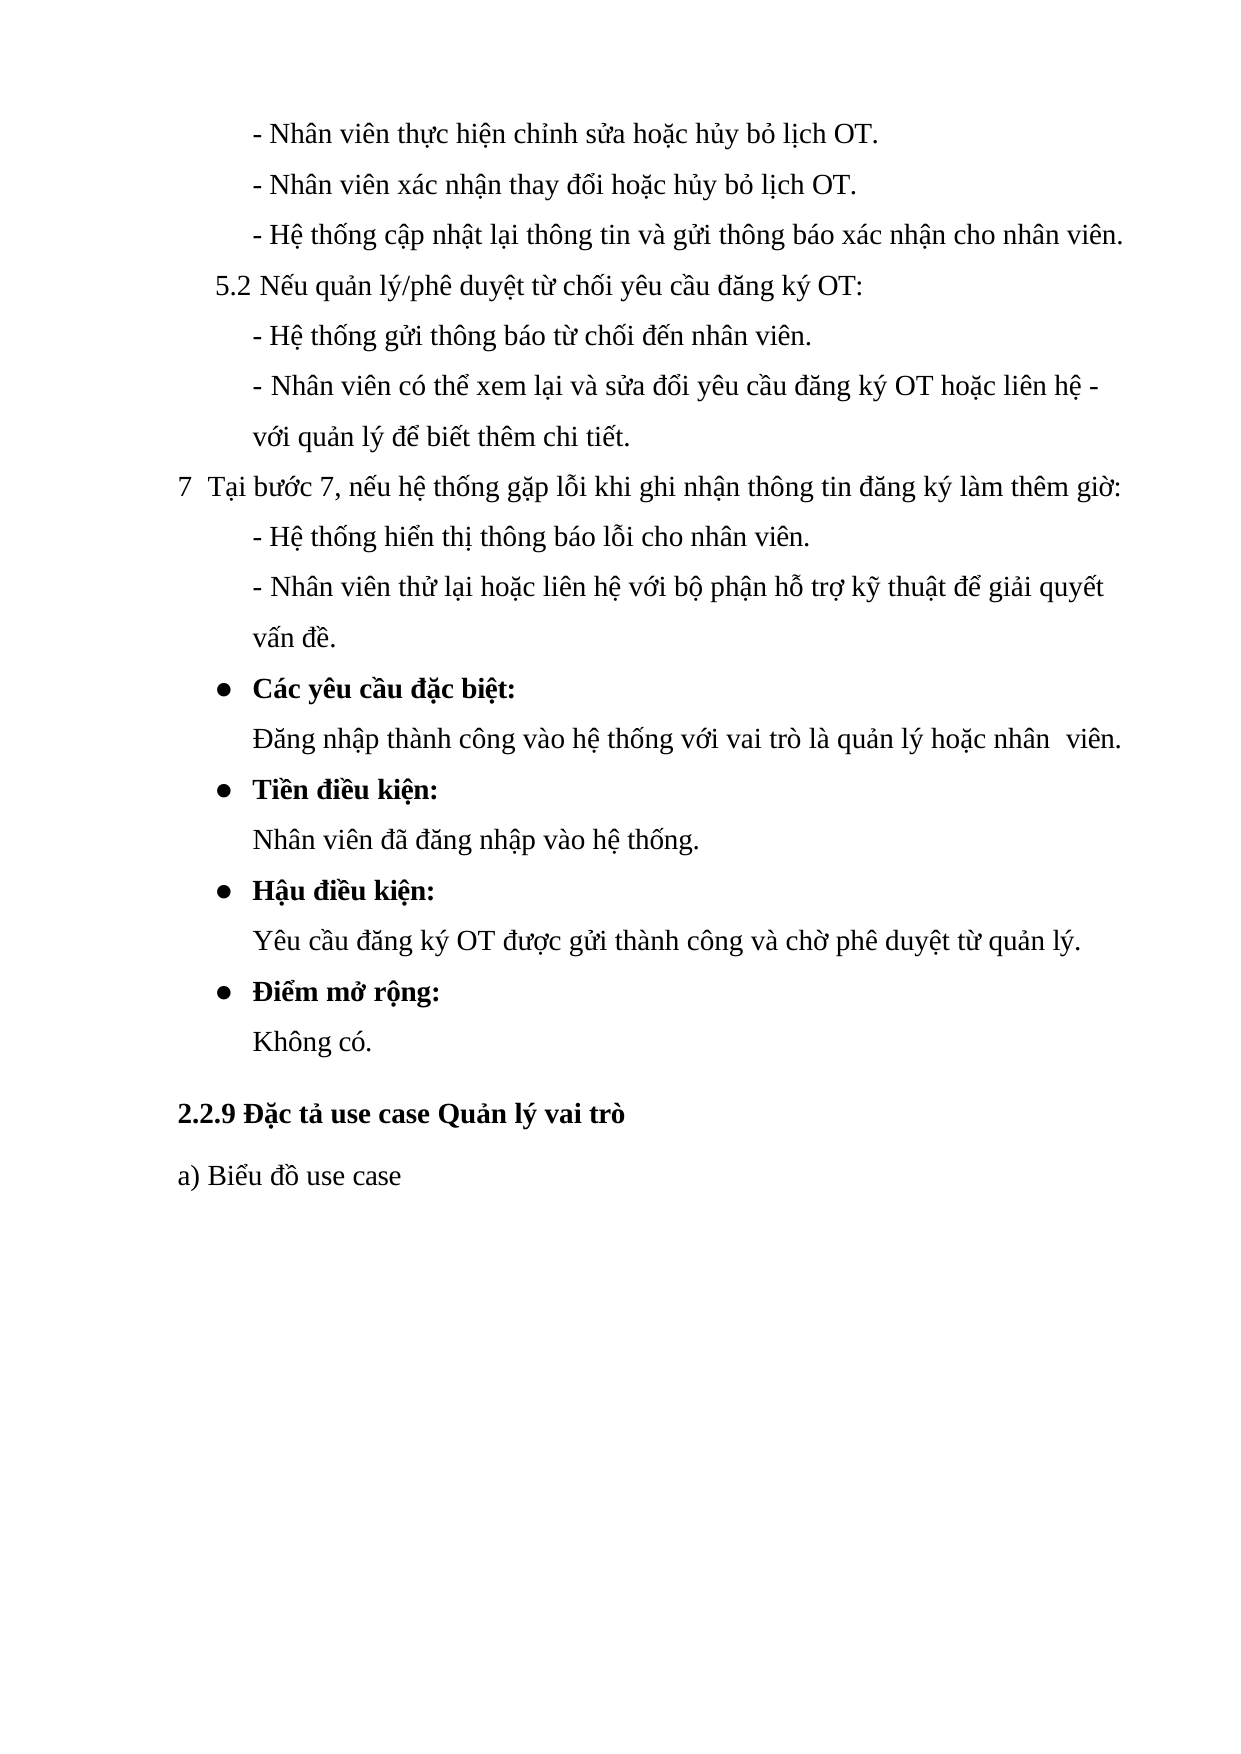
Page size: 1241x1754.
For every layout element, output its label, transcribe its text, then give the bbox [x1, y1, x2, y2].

text Nhân viên đã đăng nhập vào hệ thống. [252, 822, 1166, 856]
subtitle Đặc tả use case Quản lý vai trò [177, 1096, 1166, 1129]
list Hệ thống cập nhật lại thông tin và gửi thông báo xác nhận cho nhân viên. [252, 217, 1166, 251]
list Hệ thống gửi thông báo từ chối đến nhân viên. [252, 318, 1166, 351]
list Nếu quản lý/phê duyệt từ chối yêu cầu đăng ký OT: [215, 268, 1166, 301]
subtitle Hậu điều kiện: [215, 872, 1166, 908]
text Không có. [252, 1024, 1166, 1058]
text Yêu cầu đăng ký OT được gửi thành công và chờ phê duyệt từ quản lý. [252, 923, 1166, 957]
list Biểu đồ use case [177, 1158, 1166, 1192]
subtitle Điểm mở rộng: [215, 973, 1166, 1009]
list Nhân viên có thể xem lại và sửa đổi yêu cầu đăng ký OT hoặc liên hệ - với quản lý để biết thêm chi tiết. [252, 368, 1123, 452]
list Nhân viên xác nhận thay đổi hoặc hủy bỏ lịch OT. [252, 167, 1166, 201]
text 7 Tại bước 7, nếu hệ thống gặp lỗi khi ghi nhận thông tin đăng ký làm thêm giờ: [177, 469, 1132, 502]
list Nhân viên thử lại hoặc liên hệ với bộ phận hỗ trợ kỹ thuật để giải quyết vấn đề. [252, 569, 1121, 653]
subtitle Các yêu cầu đặc biệt: [215, 670, 1166, 706]
subtitle Tiền điều kiện: [215, 771, 1166, 807]
list Hệ thống hiển thị thông báo lỗi cho nhân viên. [252, 519, 1166, 553]
text Đăng nhập thành công vào hệ thống với vai trò là quản lý hoặc nhân viên. [252, 721, 1132, 754]
list Nhân viên thực hiện chỉnh sửa hoặc hủy bỏ lịch OT. [252, 117, 1166, 150]
